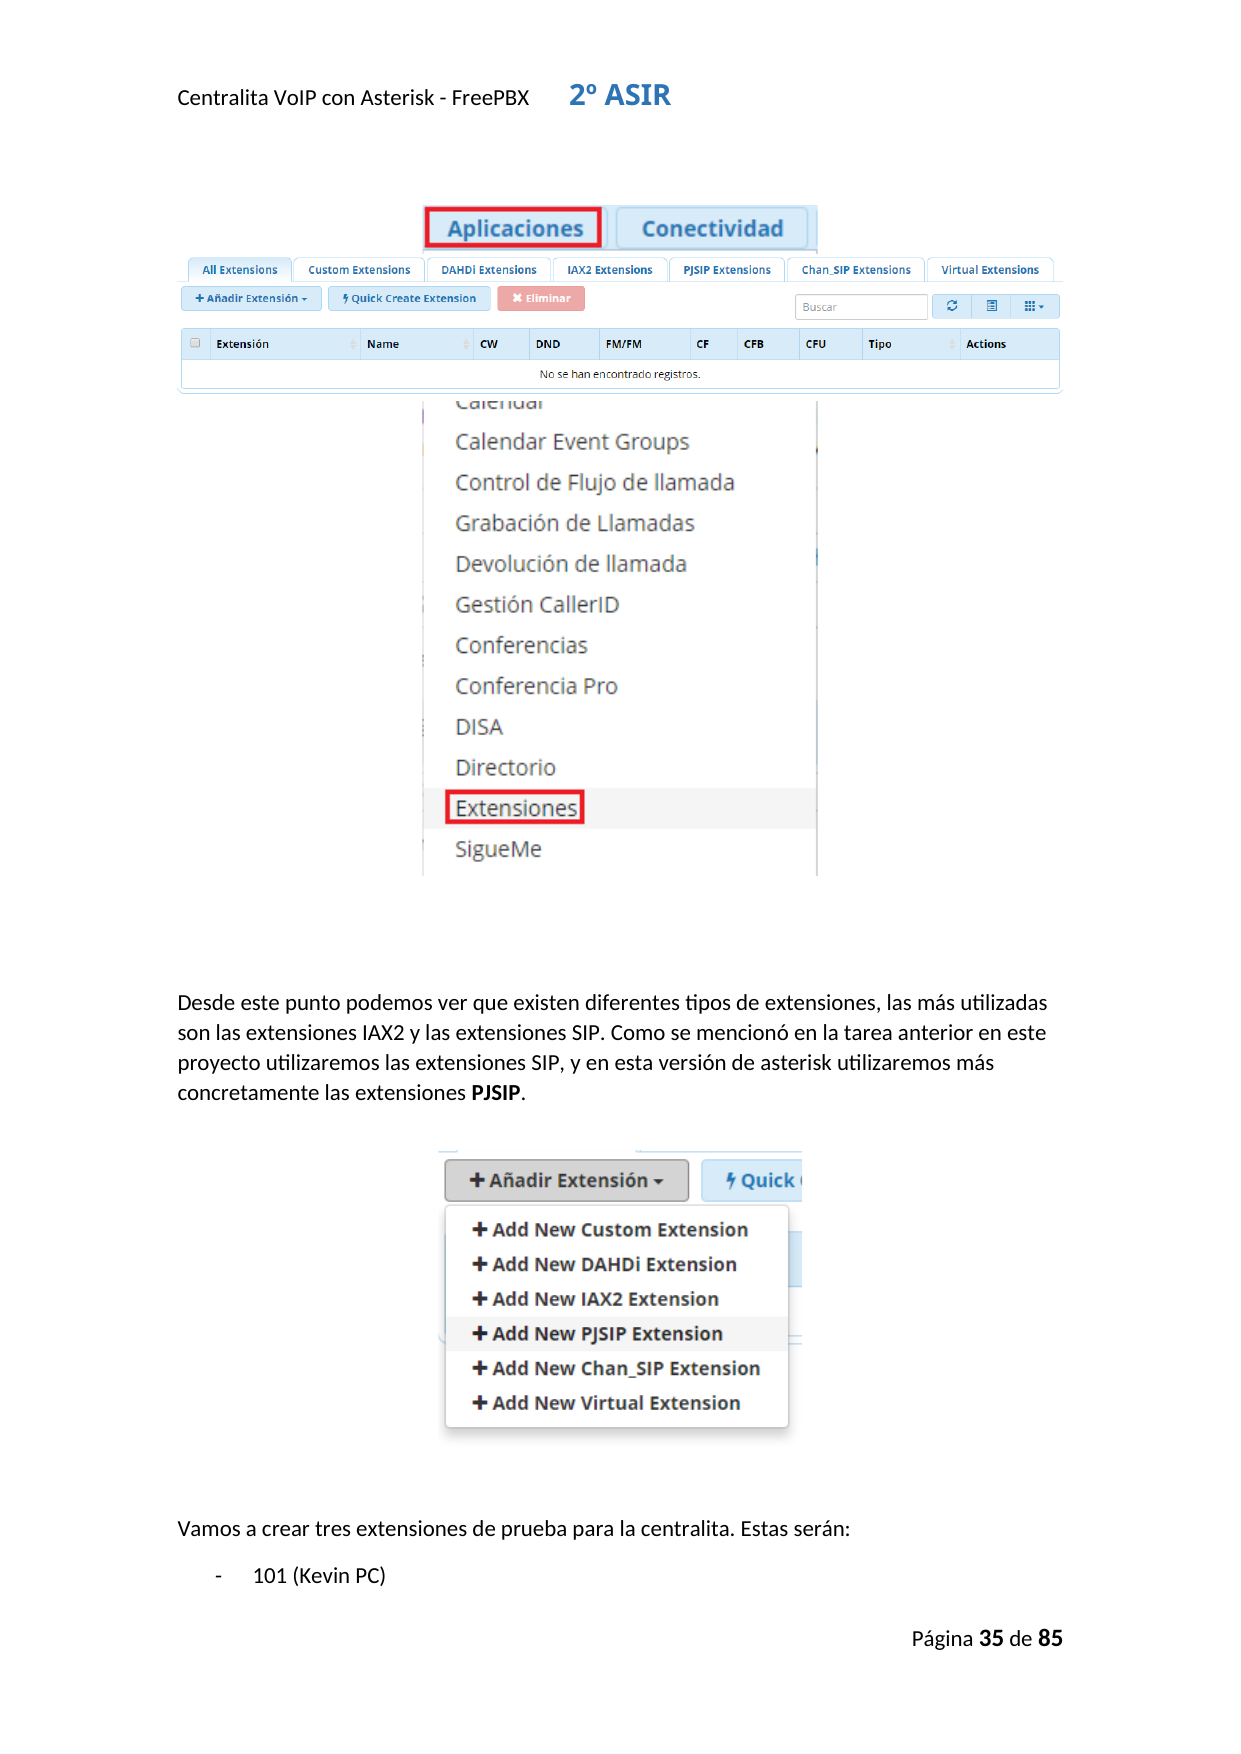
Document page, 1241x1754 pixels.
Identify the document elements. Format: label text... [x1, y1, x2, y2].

list 101 (Kevin PC) [215, 1561, 1063, 1589]
text Desde este punto podemos ver que existen diferentes tipos de extensiones, las más utilizadas son las extensiones IAX2 y las extensiones SIP. Como se mencionó en la tarea anterior en este proyecto utilizaremos las extensiones SIP, y en esta versión de asterisk utilizaremos más concretamente las extensiones PJSIP. [177, 988, 1063, 1106]
picture [177, 205, 1063, 876]
text Vamos a crear tres extensiones de prueba para la centralita. Estas serán: [177, 1514, 1063, 1542]
picture [438, 1150, 803, 1446]
